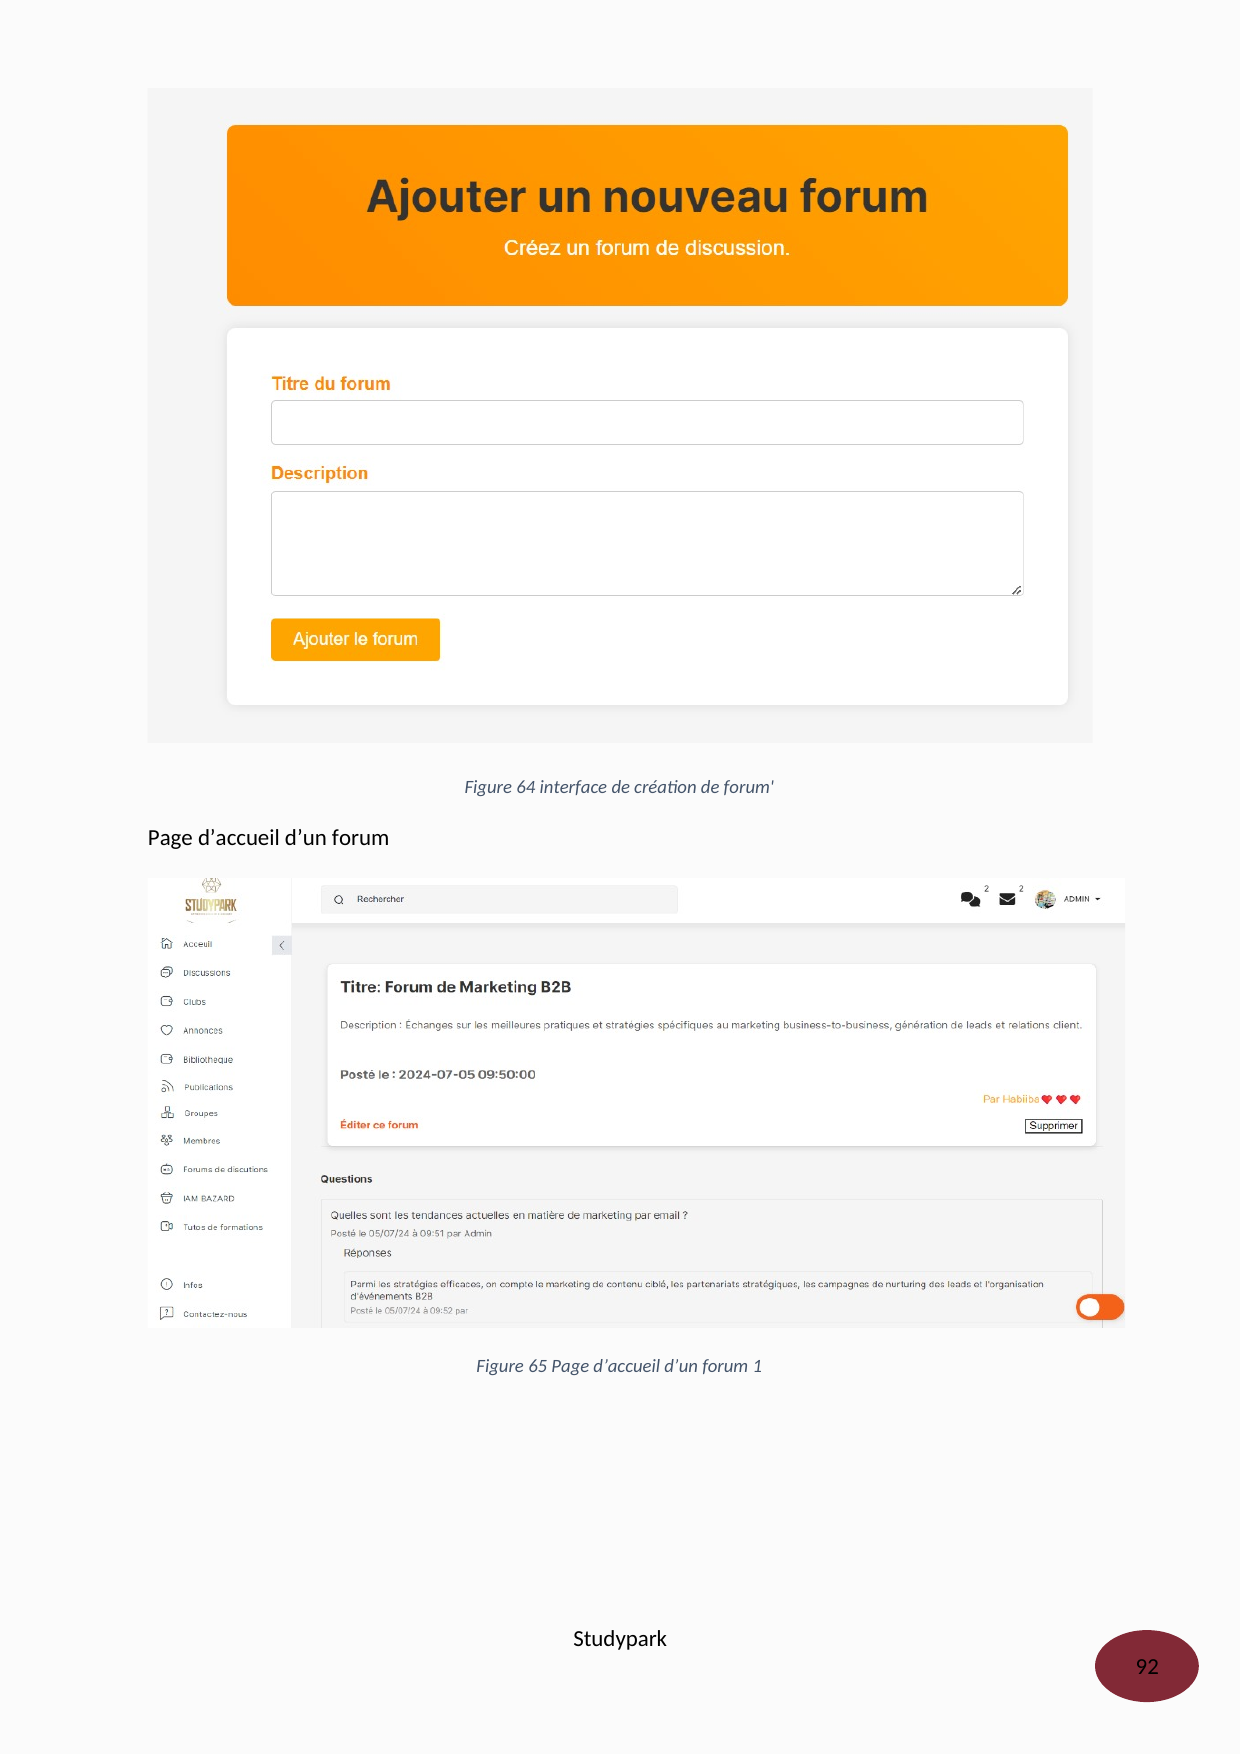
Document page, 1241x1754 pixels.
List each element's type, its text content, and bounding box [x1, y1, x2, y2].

picture [147, 878, 1125, 1328]
picture [147, 88, 1093, 743]
text Page d’accueil d’un forum [148, 823, 1093, 852]
